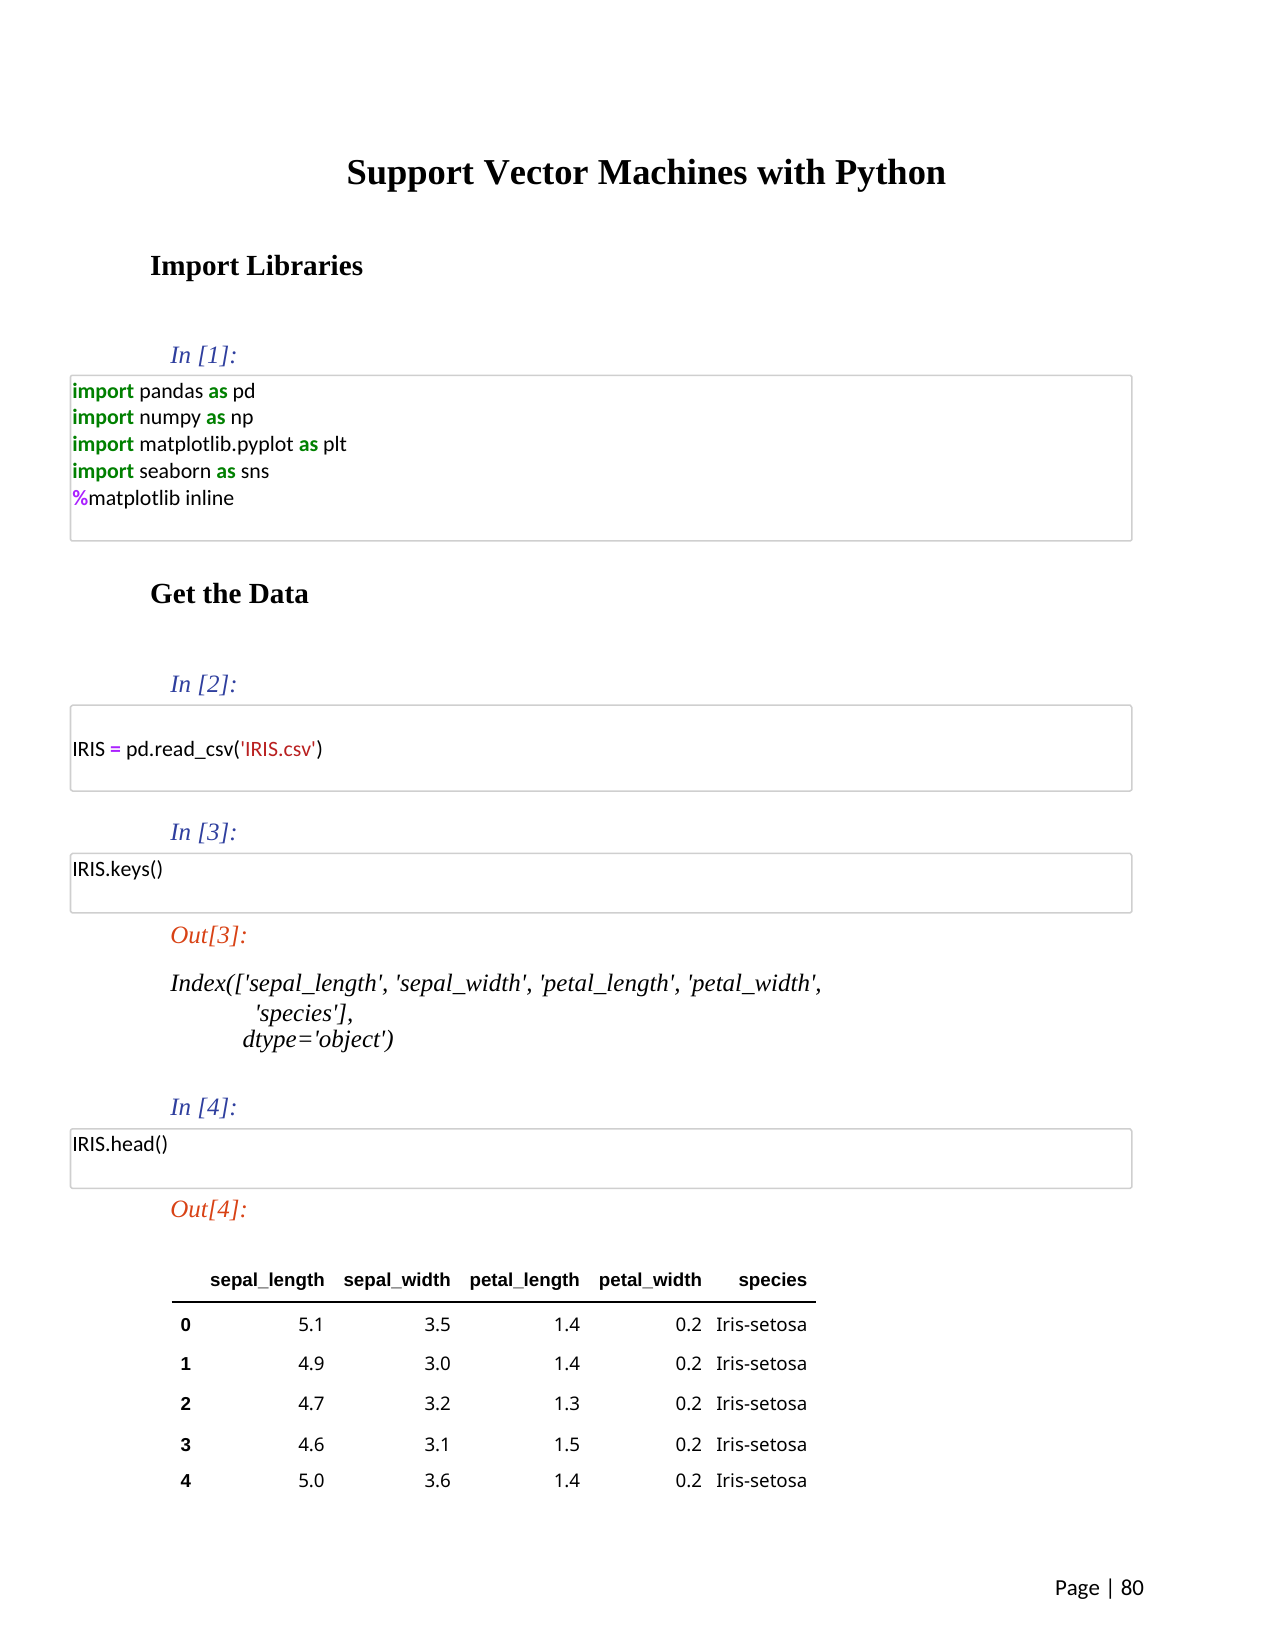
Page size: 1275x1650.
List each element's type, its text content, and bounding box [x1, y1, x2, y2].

table_cell 1.3 [460, 1382, 589, 1422]
table_cell 0.2 [589, 1303, 711, 1341]
table_cell 3.5 [334, 1303, 460, 1341]
table_cell 0.2 [589, 1341, 711, 1382]
table_cell 0.2 [589, 1382, 711, 1422]
table_cell Iris-setosa [711, 1303, 816, 1341]
text dtype='object') [242, 1027, 1144, 1053]
text In [4]: [170, 1092, 1144, 1121]
table_header species [711, 1270, 816, 1301]
table_cell 0.2 [589, 1422, 711, 1463]
table_cell 3.6 [334, 1463, 460, 1493]
table_cell Iris-setosa [711, 1382, 816, 1422]
text Import Libraries [150, 248, 1144, 282]
text Out[4]: [170, 1126, 1144, 1223]
table_cell 3.0 [334, 1341, 460, 1382]
table_cell 2 4.7 [172, 1382, 333, 1422]
text In [2]: [170, 669, 1144, 697]
table_cell 3.2 [334, 1382, 460, 1422]
table_cell 1.4 [460, 1463, 589, 1493]
table_cell Iris-setosa [711, 1463, 816, 1493]
text In [1]: [170, 340, 1144, 369]
table_header sepal_length [172, 1270, 333, 1301]
title Support Vector Machines with Python [319, 150, 973, 192]
table_cell Iris-setosa [711, 1341, 816, 1382]
text In [3]: [170, 817, 1144, 846]
table_cell Iris-setosa [711, 1422, 816, 1463]
table_cell 3 4.6 [172, 1422, 333, 1463]
text Out[3]: [170, 852, 1144, 949]
table_cell 1.4 [460, 1303, 589, 1341]
table_cell 1.5 [460, 1422, 589, 1463]
table_cell 3.1 [334, 1422, 460, 1463]
table_cell 4 5.0 [172, 1463, 333, 1493]
text Index(['sepal_length', 'sepal_width', 'petal_length', 'petal_width', 'species'], [170, 968, 896, 1027]
table_header petal_length [460, 1270, 589, 1301]
table_header petal_width [589, 1270, 711, 1301]
table_cell 1 4.9 [172, 1341, 333, 1382]
table_cell 1.4 [460, 1341, 589, 1382]
table_cell 0.2 [589, 1463, 711, 1493]
table_header sepal_width [334, 1270, 460, 1301]
table_cell 0 5.1 [172, 1303, 333, 1341]
text Get the Data [150, 576, 1144, 610]
